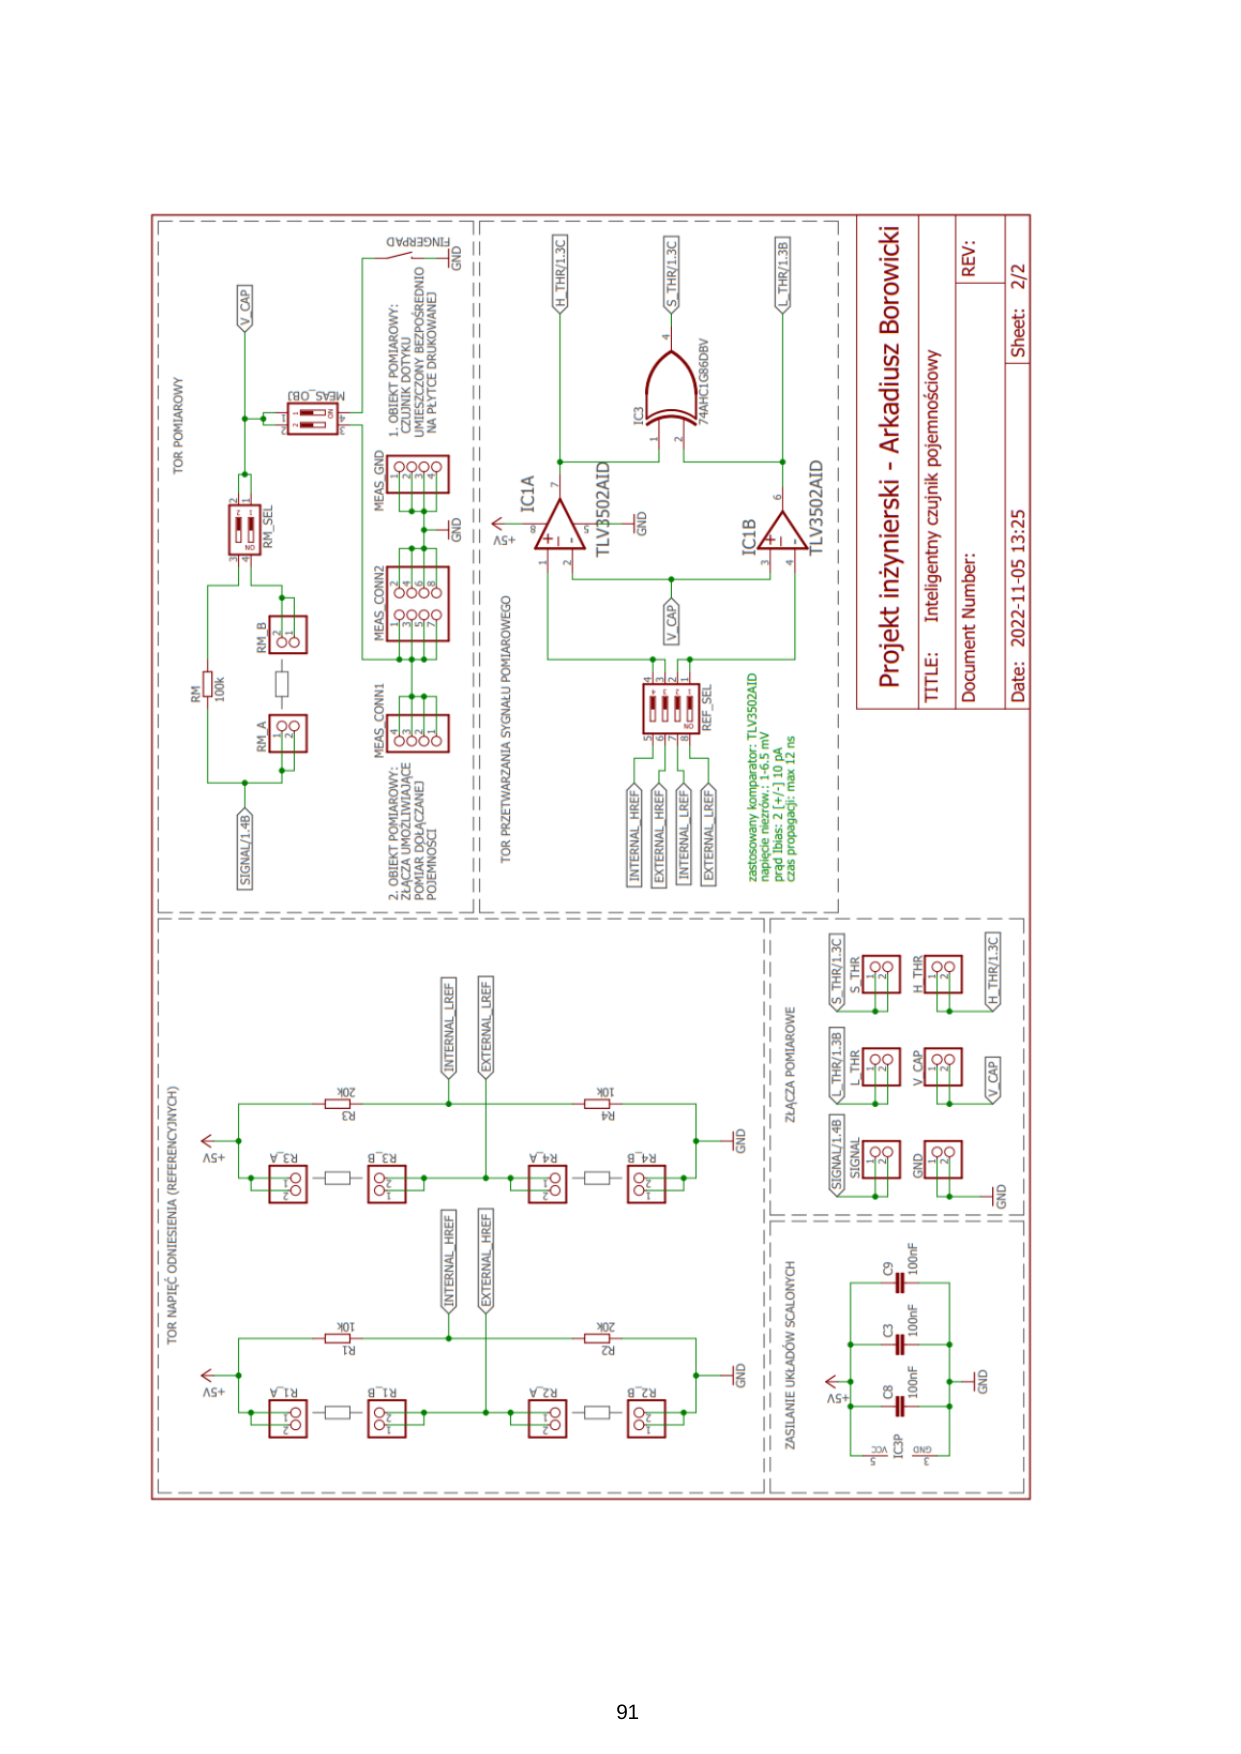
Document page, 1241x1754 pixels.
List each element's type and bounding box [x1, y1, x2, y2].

picture [148, 212, 1034, 1502]
